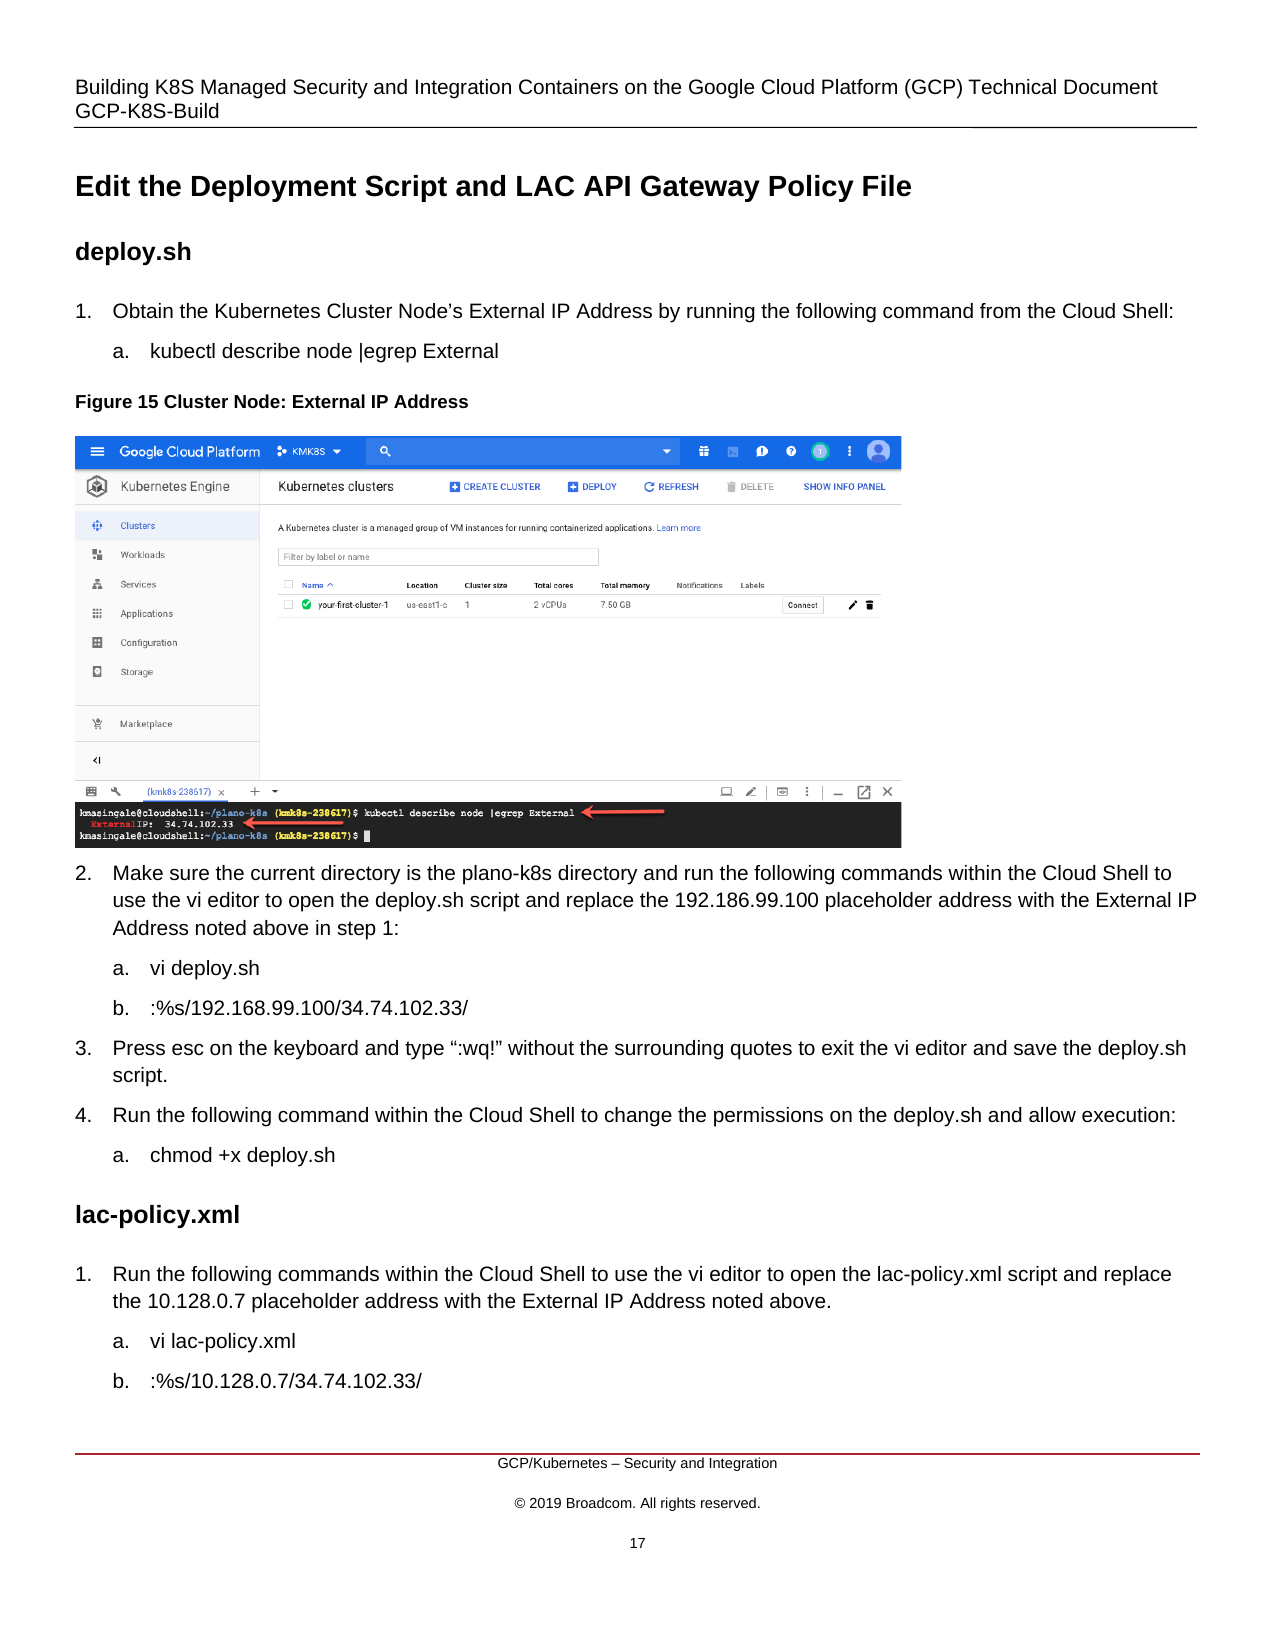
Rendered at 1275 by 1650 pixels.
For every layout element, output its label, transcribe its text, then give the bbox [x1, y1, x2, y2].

text Make sure the current directory is the plano-k8s directory and run the following commands within the Cloud Shell to use the vi editor to open the deploy.sh script and replace the 192.186.99.100 placeholder address with the External IP Address noted above in step 1: [75, 860, 1200, 939]
list kubectl describe node |egrep External [112, 339, 1200, 363]
text chmod +x deploy.sh [112, 1143, 1200, 1167]
text Run the following command within the Cloud Shell to change the permissions on the deploy.sh and allow execution: [75, 1103, 1200, 1127]
text Cluster Node: External IP Address [75, 391, 1200, 413]
list vi lac-policy.xml [112, 1329, 1200, 1353]
list :%s/10.128.0.7/34.74.102.33/ [112, 1369, 1200, 1393]
list Run the following commands within the Cloud Shell to use the vi editor to open the lac-policy.xml script and replace the 10.128.0.7 placeholder address with the External IP Address noted above. [75, 1262, 1200, 1313]
text Press esc on the keyboard and type “:wq!” without the surrounding quotes to exit the vi editor and save the deploy.sh script. [75, 1035, 1200, 1087]
subtitle Edit the Deployment Script and LAC API Gateway Policy File [75, 169, 1200, 202]
subtitle lac-policy.xml [75, 1199, 1200, 1228]
subtitle deploy.sh [75, 237, 1200, 265]
picture [75, 436, 902, 848]
text :%s/192.168.99.100/34.74.102.33/ [112, 995, 1200, 1019]
text vi deploy.sh [112, 955, 1200, 979]
list Obtain the Kubernetes Cluster Node’s External IP Address by running the following command from the Cloud Shell: [75, 299, 1200, 323]
